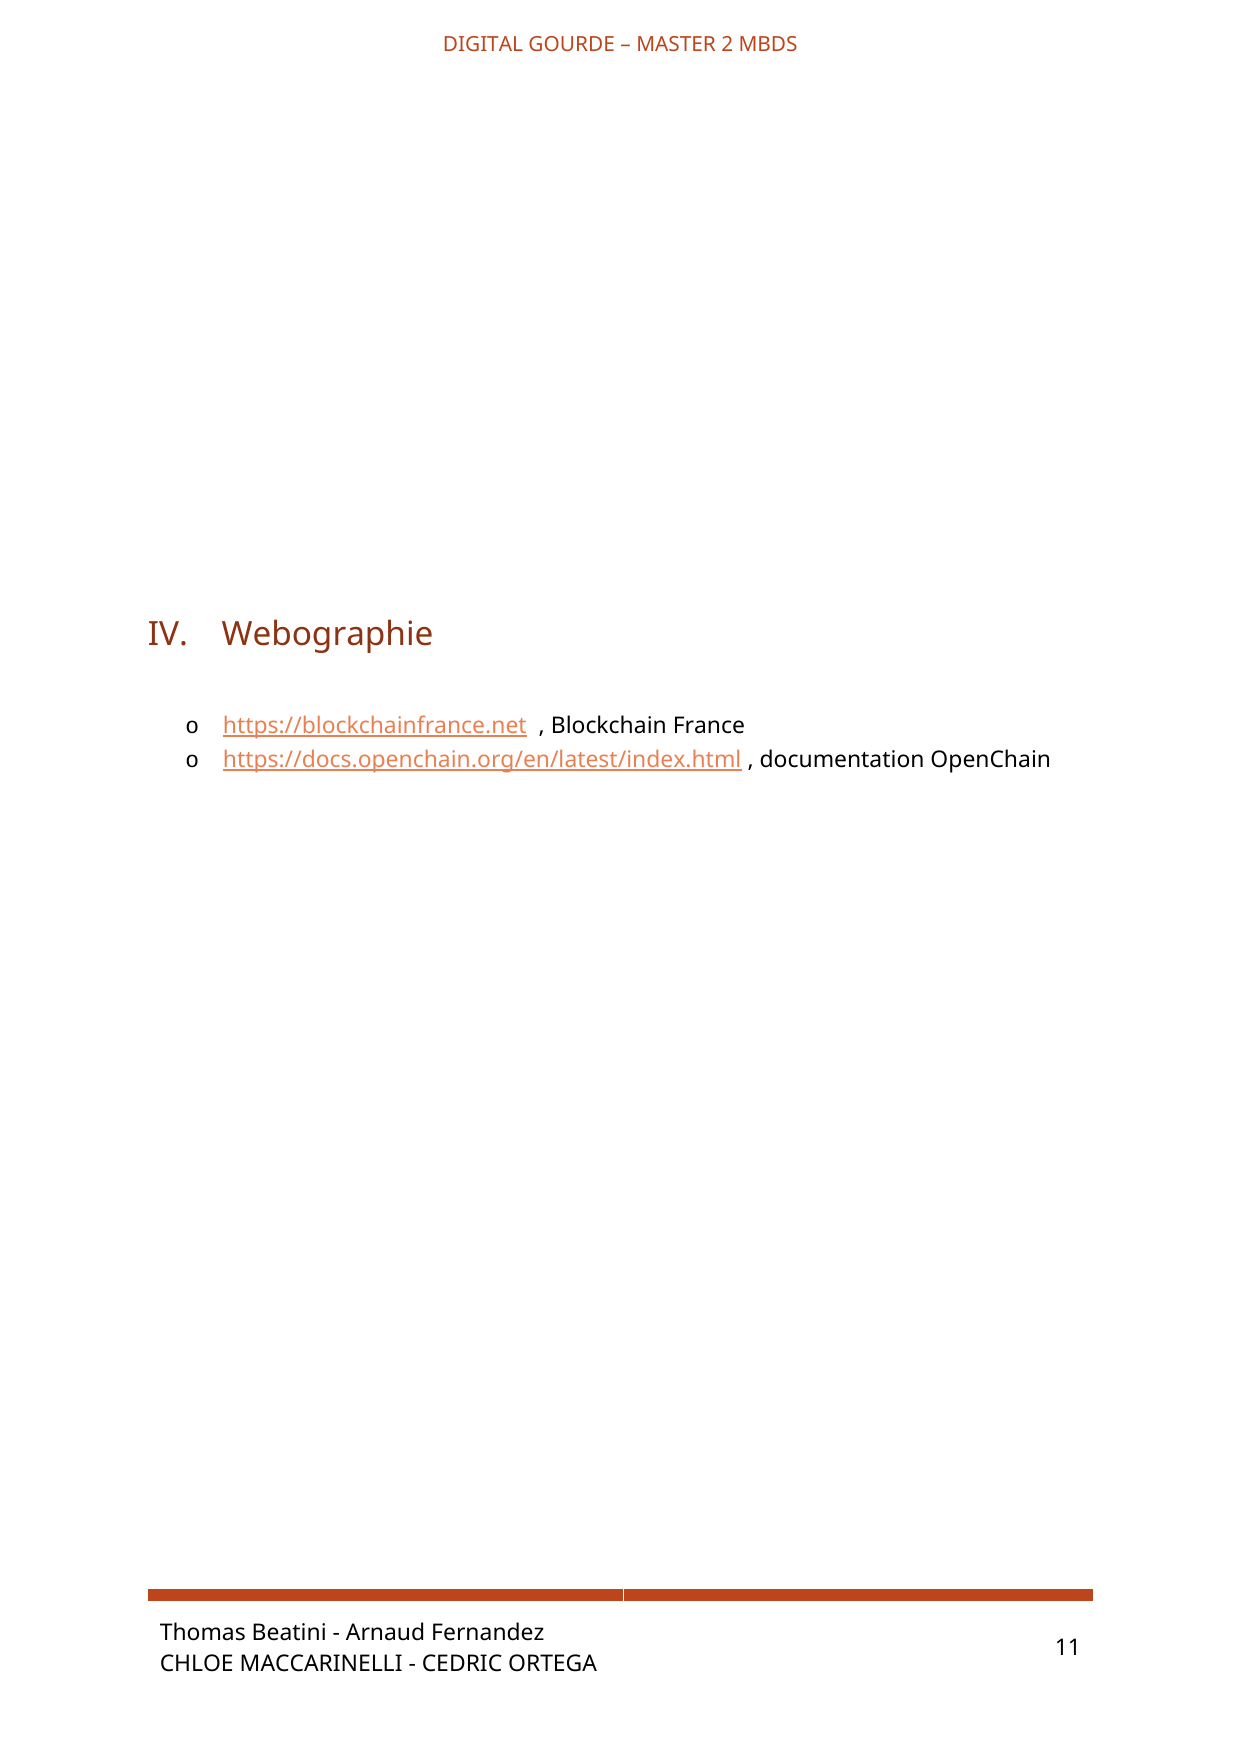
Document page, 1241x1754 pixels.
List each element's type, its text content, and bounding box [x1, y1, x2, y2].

list https://blockchainfrance.net , Blockchain France [185, 709, 1093, 740]
list https://docs.openchain.org/en/latest/index.html , documentation OpenChain [185, 743, 1093, 774]
subtitle Webographie [148, 610, 1093, 655]
